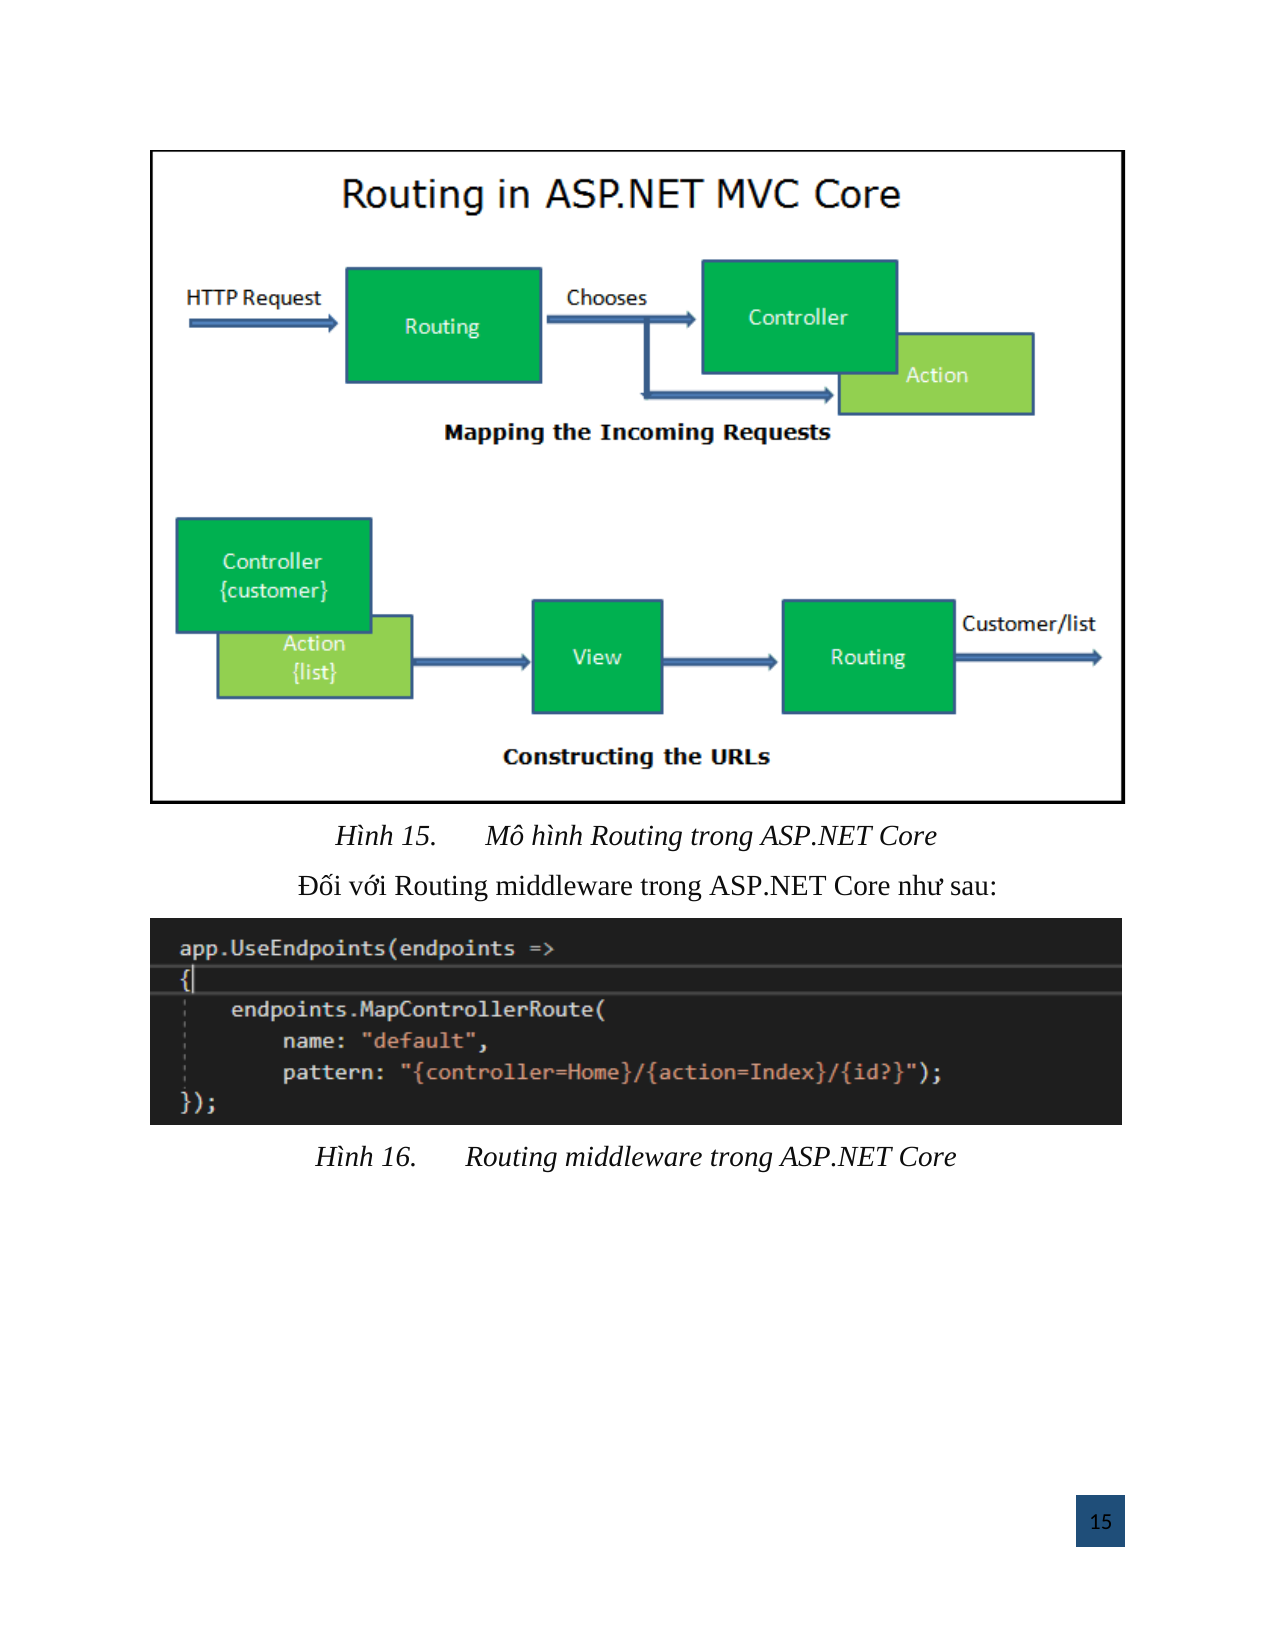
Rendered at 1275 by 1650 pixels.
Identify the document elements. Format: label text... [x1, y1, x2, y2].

picture [150, 150, 1125, 804]
text Routing middleware trong ASP.NET Core [150, 1139, 1125, 1172]
picture [150, 918, 1122, 1125]
text Mô hình Routing trong ASP.NET Core [150, 818, 1125, 852]
list Đối với Routing middleware trong ASP.NET Core như sau: [298, 868, 1125, 902]
